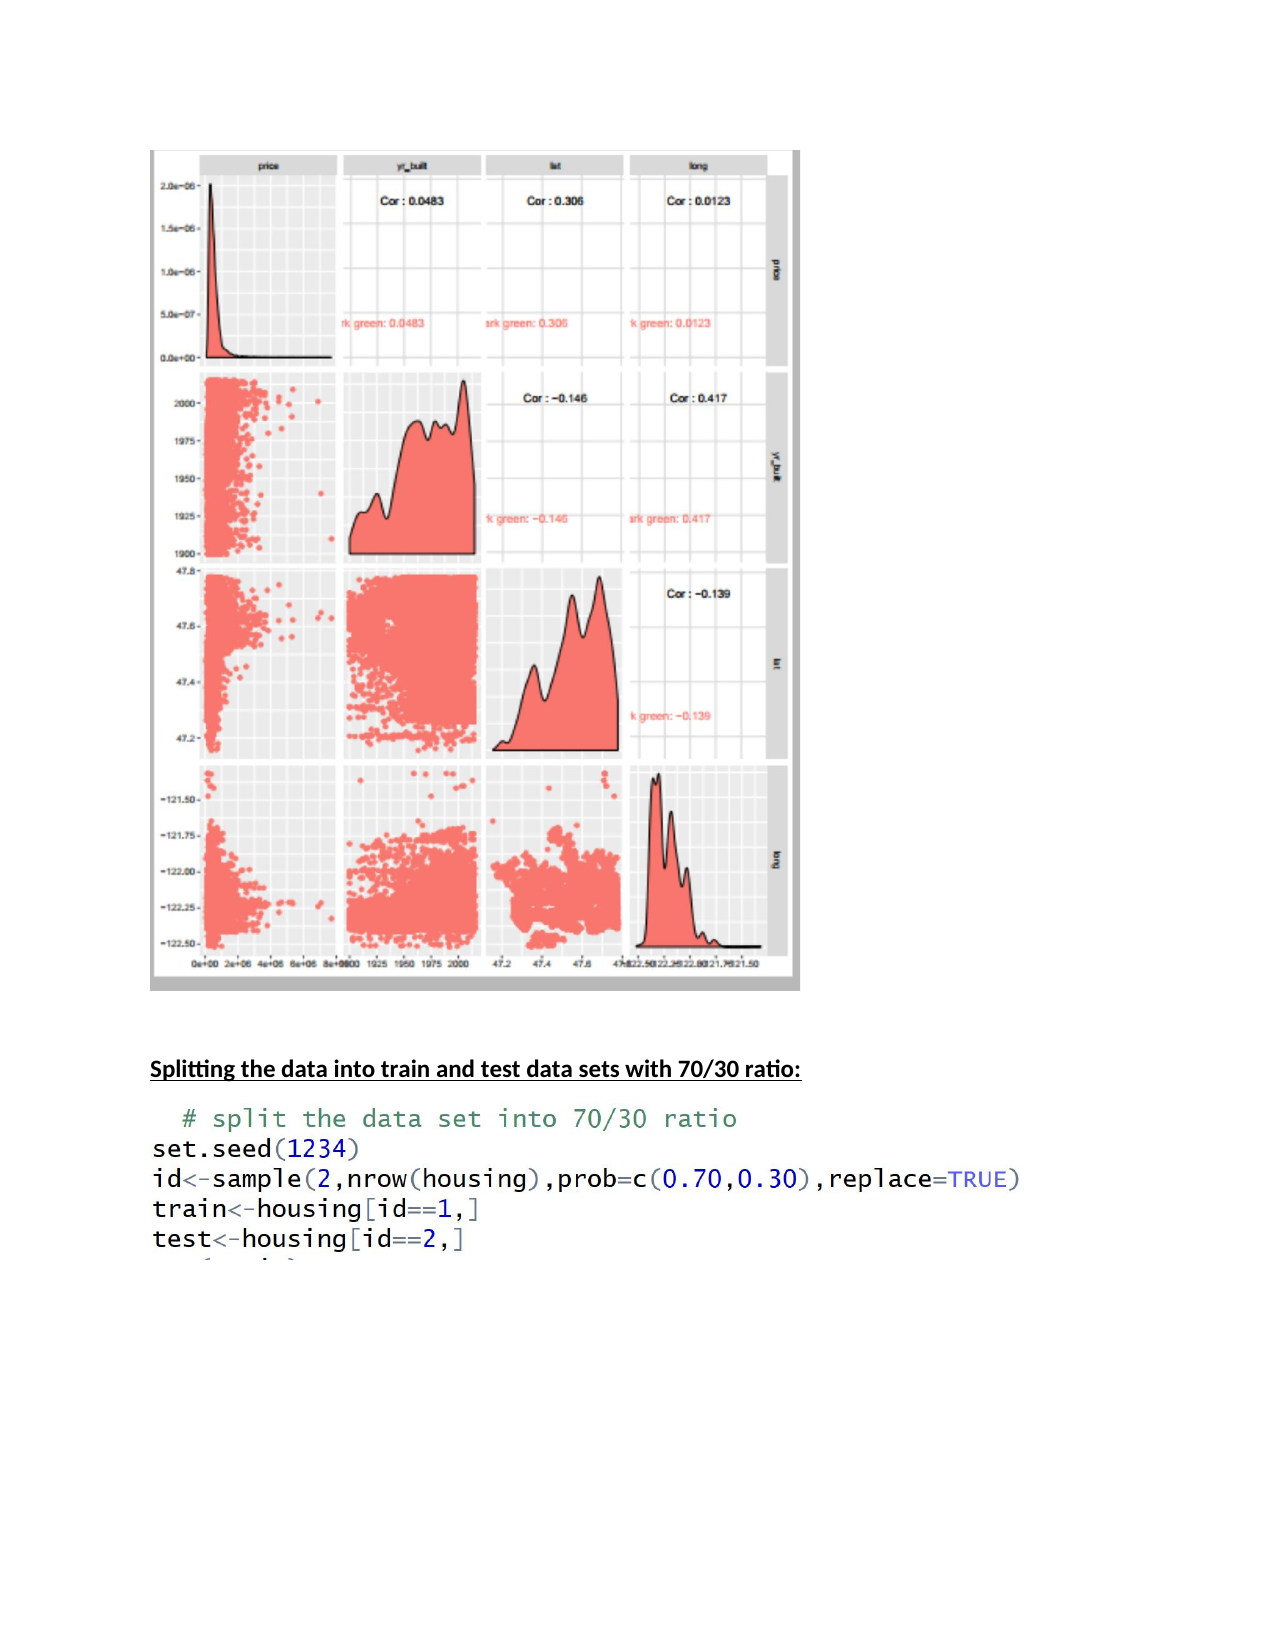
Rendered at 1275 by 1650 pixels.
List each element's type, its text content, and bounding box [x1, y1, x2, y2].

picture [150, 1103, 1105, 1260]
picture [150, 150, 800, 991]
text Splitting the data into train and test data sets with 70/30 ratio: [150, 1053, 1125, 1084]
